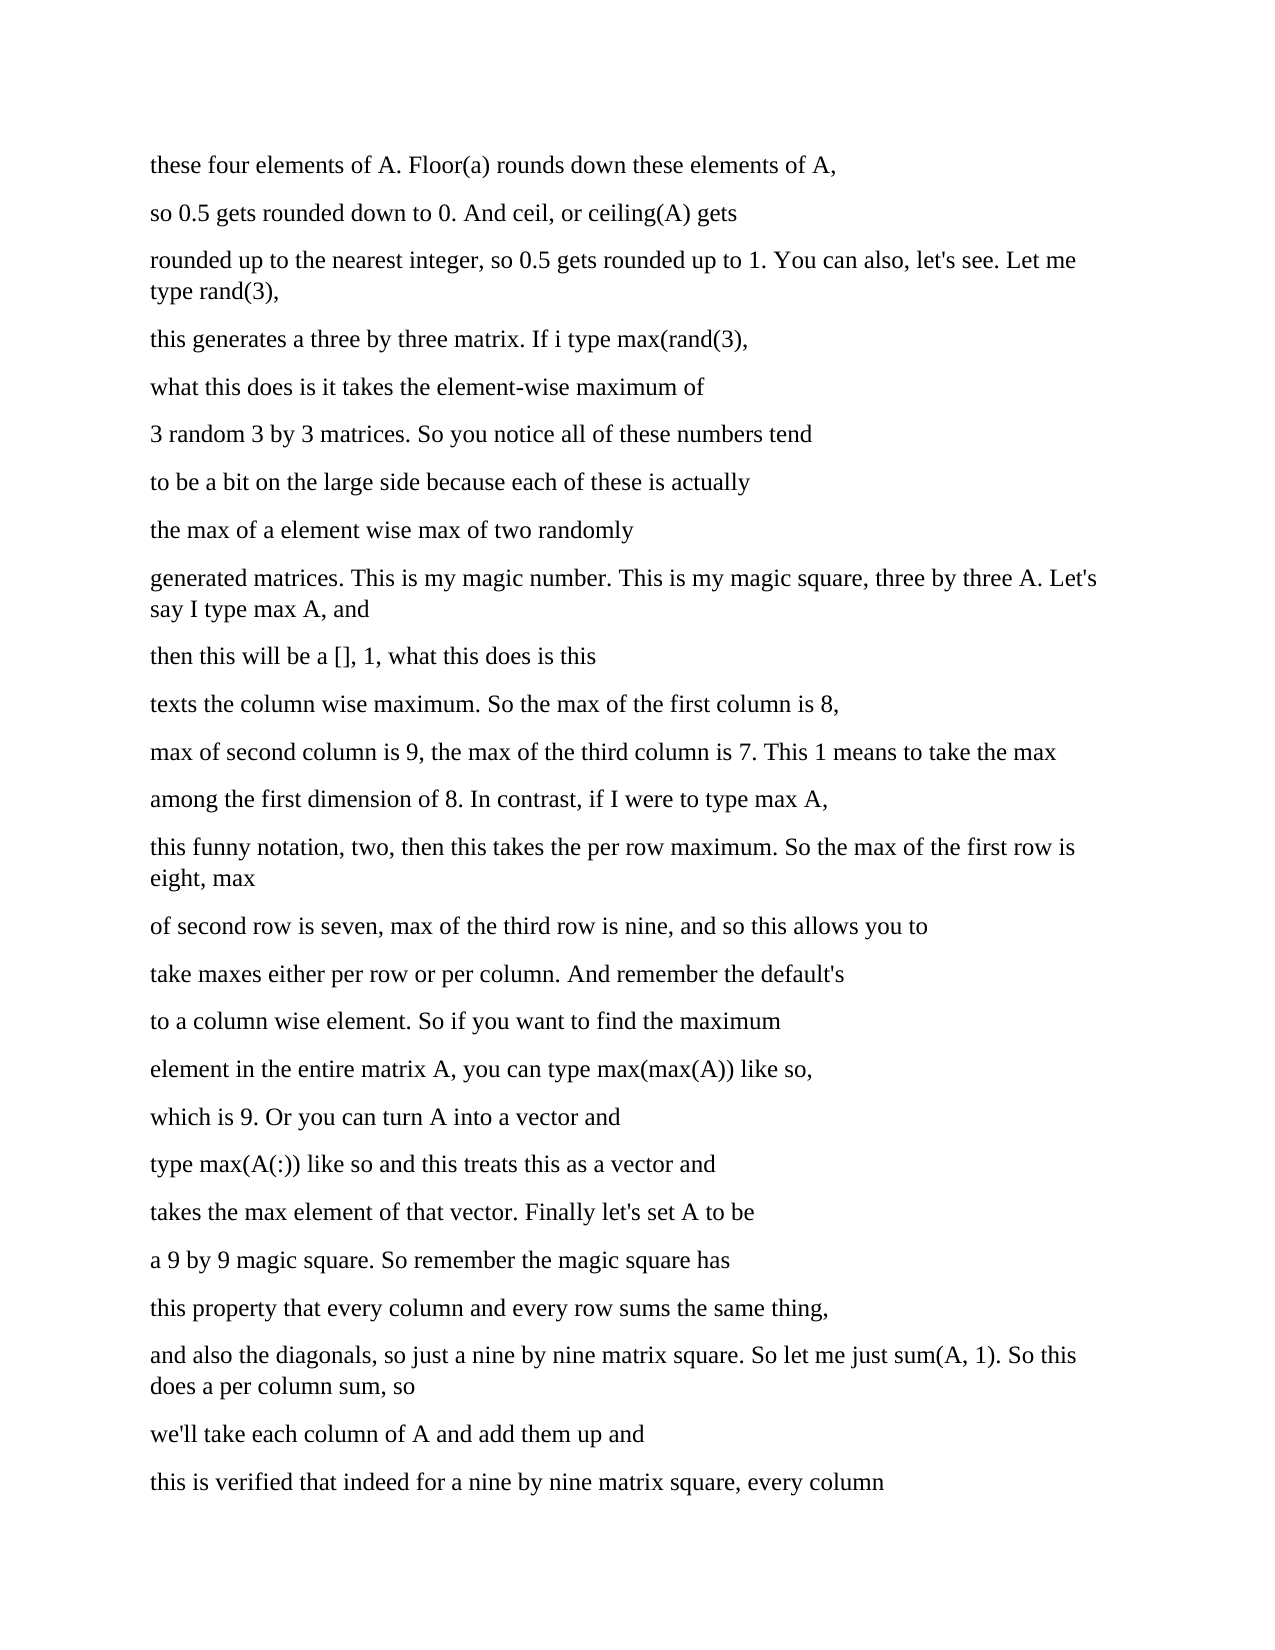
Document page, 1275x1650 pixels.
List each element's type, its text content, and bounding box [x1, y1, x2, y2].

text this funny notation, two, then this takes the per row maximum. So the max of the first row is eight, max [150, 832, 1125, 892]
text max of second column is 9, the max of the third column is 7. This 1 means to take the max [150, 737, 1125, 766]
text this is verified that indeed for a nine by nine matrix square, every column [150, 1467, 1125, 1496]
text this generates a three by three matrix. If i type max(rand(3), [150, 324, 1125, 353]
text the max of a element wise max of two randomly [150, 515, 1125, 544]
text and also the diagonals, so just a nine by nine matrix square. So let me just sum(A, 1). So this does a per column sum, so [150, 1340, 1125, 1400]
text among the first dimension of 8. In contrast, if I were to type max A, [150, 784, 1125, 813]
text these four elements of A. Floor(a) rounds down these elements of A, [150, 150, 1125, 179]
text we'll take each column of A and add them up and [150, 1419, 1125, 1448]
text then this will be a [], 1, what this does is this [150, 641, 1125, 670]
text which is 9. Or you can turn A into a vector and [150, 1102, 1125, 1131]
text to be a bit on the large side because each of these is actually [150, 467, 1125, 496]
text of second row is seven, max of the third row is nine, and so this allows you to [150, 911, 1125, 940]
text what this does is it takes the element-wise maximum of [150, 372, 1125, 401]
text this property that every column and every row sums the same thing, [150, 1293, 1125, 1321]
text texts the column wise maximum. So the max of the first column is 8, [150, 689, 1125, 718]
text element in the entire matrix A, you can type max(max(A)) like so, [150, 1054, 1125, 1083]
text take maxes either per row or per column. And remember the default's [150, 959, 1125, 987]
text to a column wise element. So if you want to find the maximum [150, 1006, 1125, 1035]
text so 0.5 gets rounded down to 0. And ceil, or ceiling(A) gets [150, 198, 1125, 226]
text a 9 by 9 magic square. So remember the magic square has [150, 1245, 1125, 1274]
text generated matrices. This is my magic number. This is my magic square, three by three A. Let's say I type max A, and [150, 563, 1125, 622]
text type max(A(:)) like so and this treats this as a vector and [150, 1149, 1125, 1178]
text 3 random 3 by 3 matrices. So you notice all of these numbers tend [150, 419, 1125, 448]
text rounded up to the nearest integer, so 0.5 gets rounded up to 1. You can also, let's see. Let me type rand(3), [150, 245, 1125, 305]
text takes the max element of that vector. Finally let's set A to be [150, 1197, 1125, 1226]
